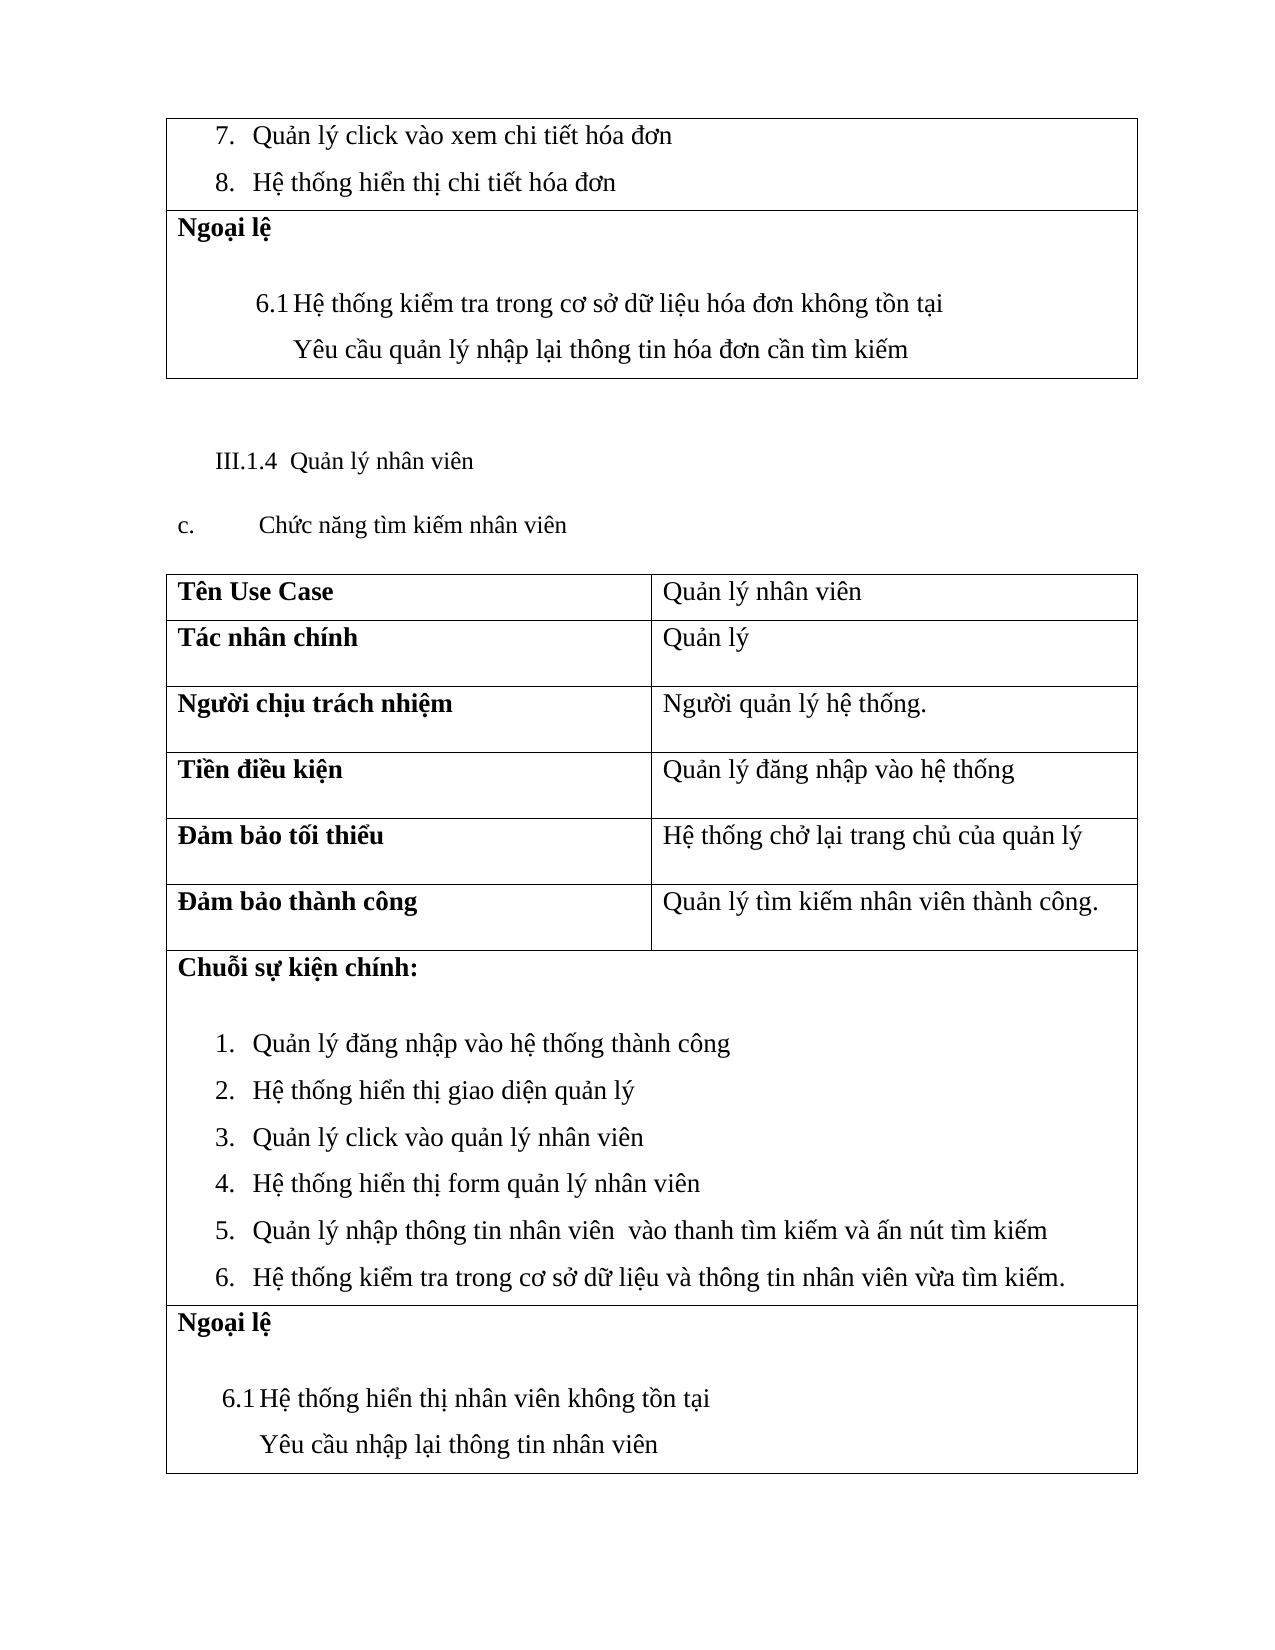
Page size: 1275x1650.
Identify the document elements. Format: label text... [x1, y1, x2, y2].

table_cell Quản lý đăng nhập vào hệ thống [652, 753, 1137, 818]
table_cell Đảm bảo tối thiểu [167, 819, 651, 884]
table_cell Tiền điều kiện [167, 753, 651, 818]
list Quản lý nhân viên [215, 446, 1157, 475]
table_cell Ngoại lệ Hệ thống kiểm tra trong cơ sở dữ liệu hóa đơn không tồn tại Yêu cầu quản lý nhập lại thông tin hóa đơn cần tìm kiếm [167, 211, 1137, 378]
table_cell Người quản lý hệ thống. [652, 687, 1137, 752]
table_cell Ngoại lệ Hệ thống hiển thị nhân viên không tồn tại Yêu cầu nhập lại thông tin nhân viên [167, 1306, 1137, 1473]
table_header Quản lý nhân viên [652, 575, 1137, 620]
table_cell Tác nhân chính [167, 621, 651, 686]
table_cell Đảm bảo thành công [167, 885, 651, 950]
table_header Tên Use Case [167, 575, 651, 620]
table_cell Hệ thống chở lại trang chủ của quản lý [652, 819, 1137, 884]
table_cell Quản lý tìm kiếm nhân viên thành công. [652, 885, 1137, 950]
text c. Chức năng tìm kiếm nhân viên [177, 510, 1157, 539]
table_cell Người chịu trách nhiệm [167, 687, 651, 752]
table_cell Chuỗi sự kiện chính: Quản lý đăng nhập vào hệ thống thành công Hệ thống hiển thị giao diện quản lý Quản lý click vào quản lý nhân viên Hệ thống hiển thị form quản lý nhân viên Quản lý nhập thông tin nhân viên vào thanh tìm kiếm và ấn nút tìm kiếm Hệ thống kiểm tra trong cơ sở dữ liệu và thông tin nhân viên vừa tìm kiếm. [167, 951, 1137, 1305]
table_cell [167, 119, 1137, 210]
table_cell Quản lý [652, 621, 1137, 686]
